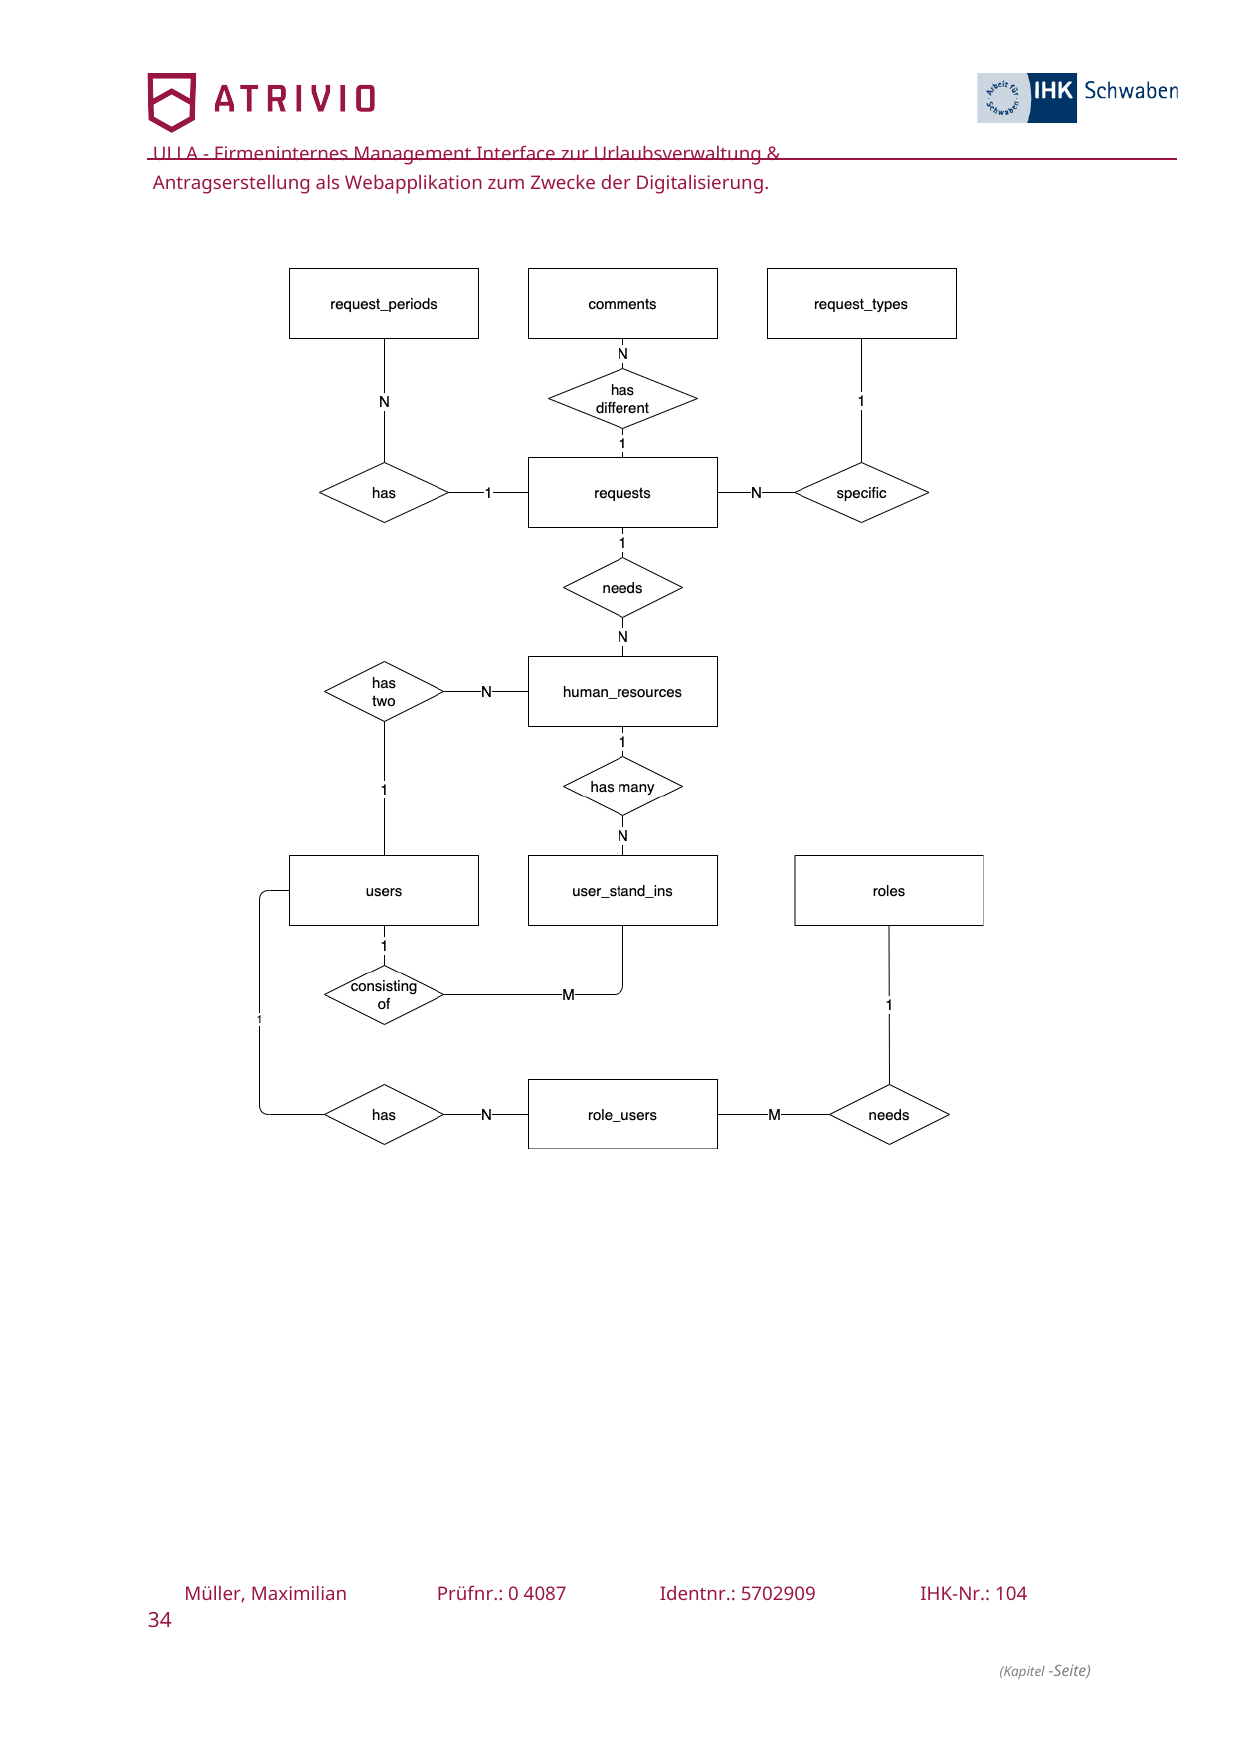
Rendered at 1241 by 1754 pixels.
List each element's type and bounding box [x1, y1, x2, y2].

picture [977, 73, 1178, 123]
picture [256, 268, 984, 1149]
picture [147, 73, 375, 133]
